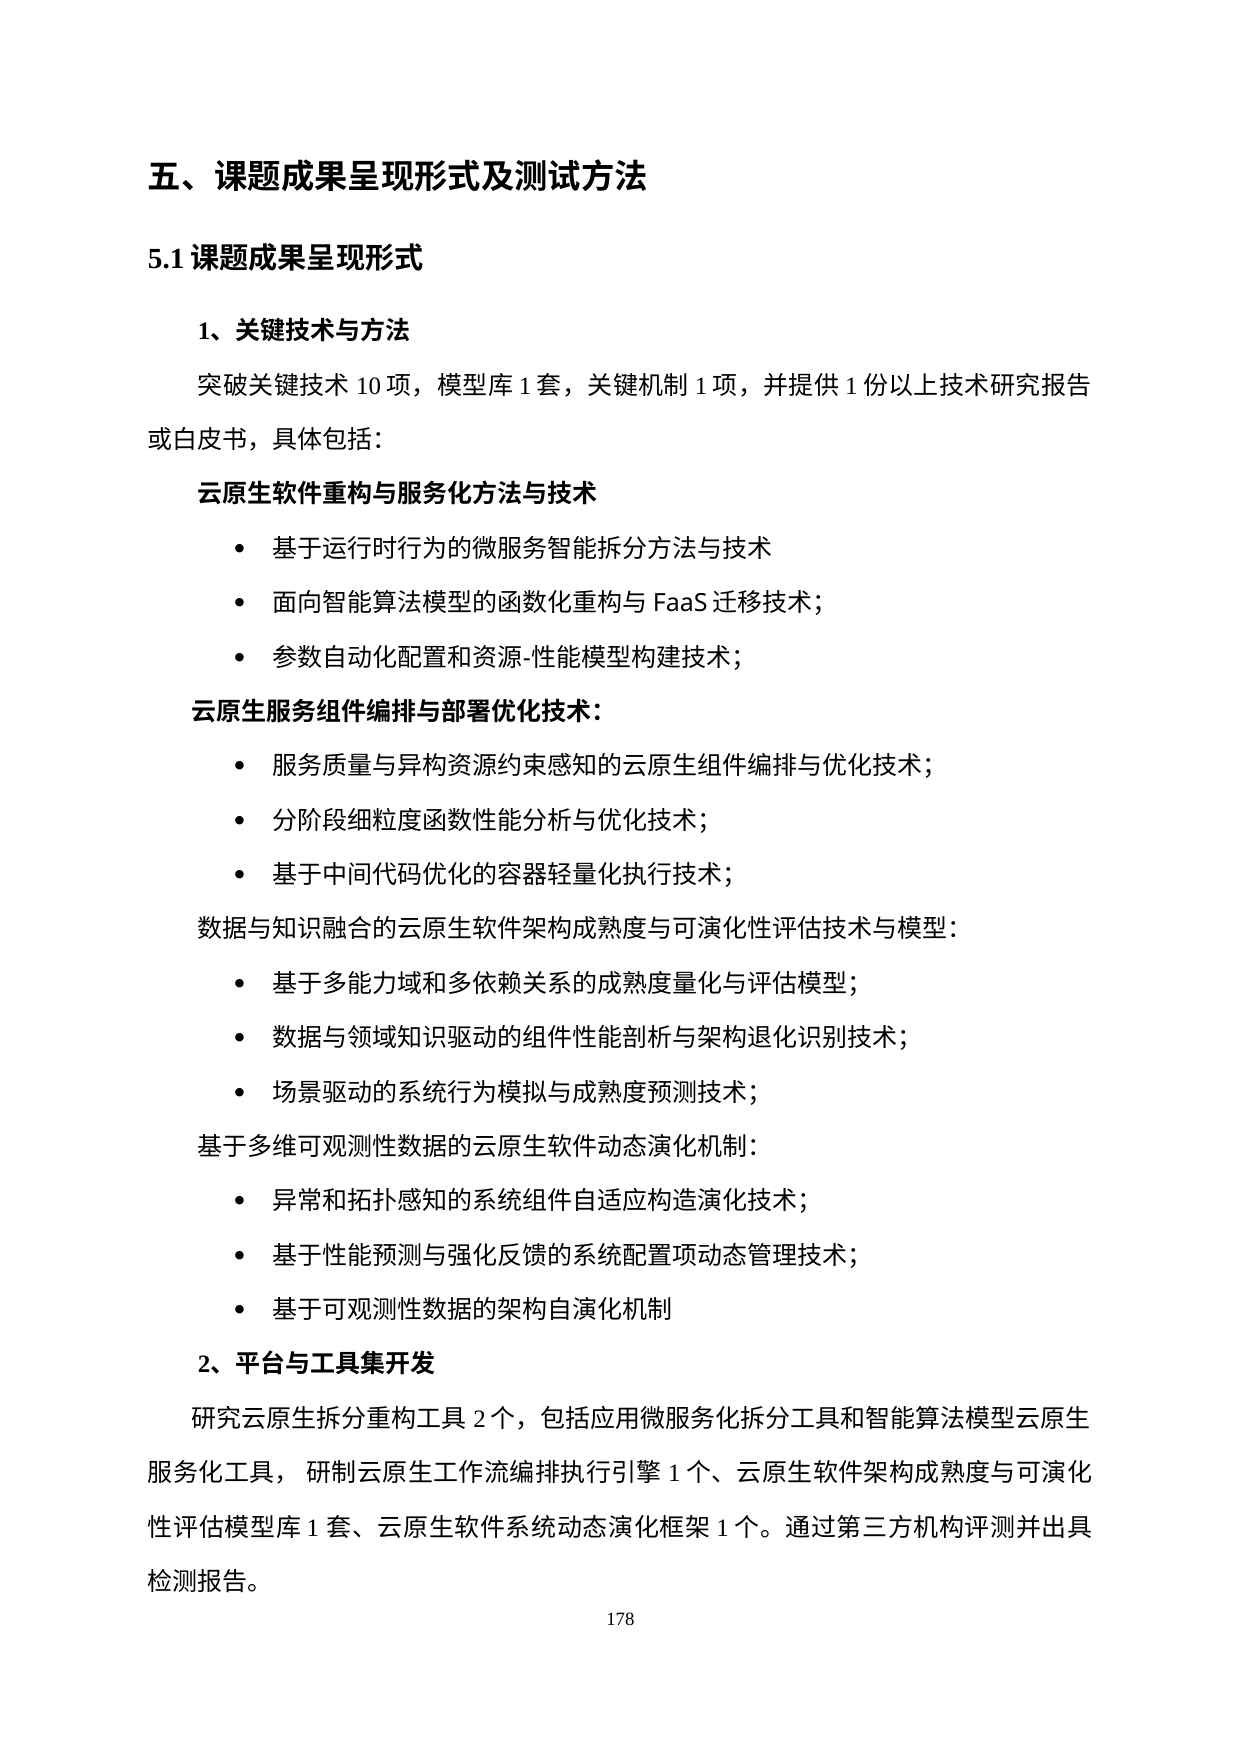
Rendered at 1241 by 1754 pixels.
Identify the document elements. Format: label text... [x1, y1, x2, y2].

list 参数自动化配置和资源-性能模型构建技术； [235, 637, 1092, 673]
text 云原生软件重构与服务化方法与技术 [148, 474, 1092, 510]
list 基于多能力域和多依赖关系的成熟度量化与评估模型； [235, 963, 1092, 999]
list 分阶段细粒度函数性能分析与优化技术； [235, 800, 1092, 836]
list 基于性能预测与强化反馈的系统配置项动态管理技术； [235, 1235, 1092, 1271]
text 突破关键技术10项，模型库1套，关键机制1项，并提供1份以上技术研究报告或白皮书，具体包括： [148, 365, 1092, 456]
list 基于可观测性数据的架构自演化机制 [235, 1289, 1092, 1326]
list 面向智能算法模型的函数化重构与FaaS迁移技术； [235, 583, 1092, 619]
list 异常和拓扑感知的系统组件自适应构造演化技术； [235, 1181, 1092, 1217]
subtitle 5.1课题成果呈现形式 [148, 235, 1092, 277]
list 场景驱动的系统行为模拟与成熟度预测技术； [235, 1072, 1092, 1108]
list 基于中间代码优化的容器轻量化执行技术； [235, 854, 1092, 891]
text 2、平台与工具集开发 [148, 1344, 1092, 1380]
text 基于多维可观测性数据的云原生软件动态演化机制： [148, 1126, 1092, 1163]
list 基于运行时行为的微服务智能拆分方法与技术 [235, 528, 1092, 564]
text 研究云原生拆分重构工具 2个，包括应用微服务化拆分工具和智能算法模型云原生服务化工具， 研制云原生工作流编排执行引擎1个、云原生软件架构成熟度与可演化性评估模型库1 套、云原生软件系统动态演化框架1个。通过第三方机构评测并出具检测报告。 [148, 1398, 1092, 1598]
text 1、关键技术与方法 [148, 311, 1092, 347]
list 服务质量与异构资源约束感知的云原生组件编排与优化技术； [235, 746, 1092, 782]
list 数据与领域知识驱动的组件性能剖析与架构退化识别技术； [235, 1018, 1092, 1054]
text 数据与知识融合的云原生软件架构成熟度与可演化性评估技术与模型： [148, 909, 1092, 945]
text 云原生服务组件编排与部署优化技术： [148, 691, 1092, 728]
subtitle 五、课题成果呈现形式及测试方法 [148, 150, 1092, 198]
